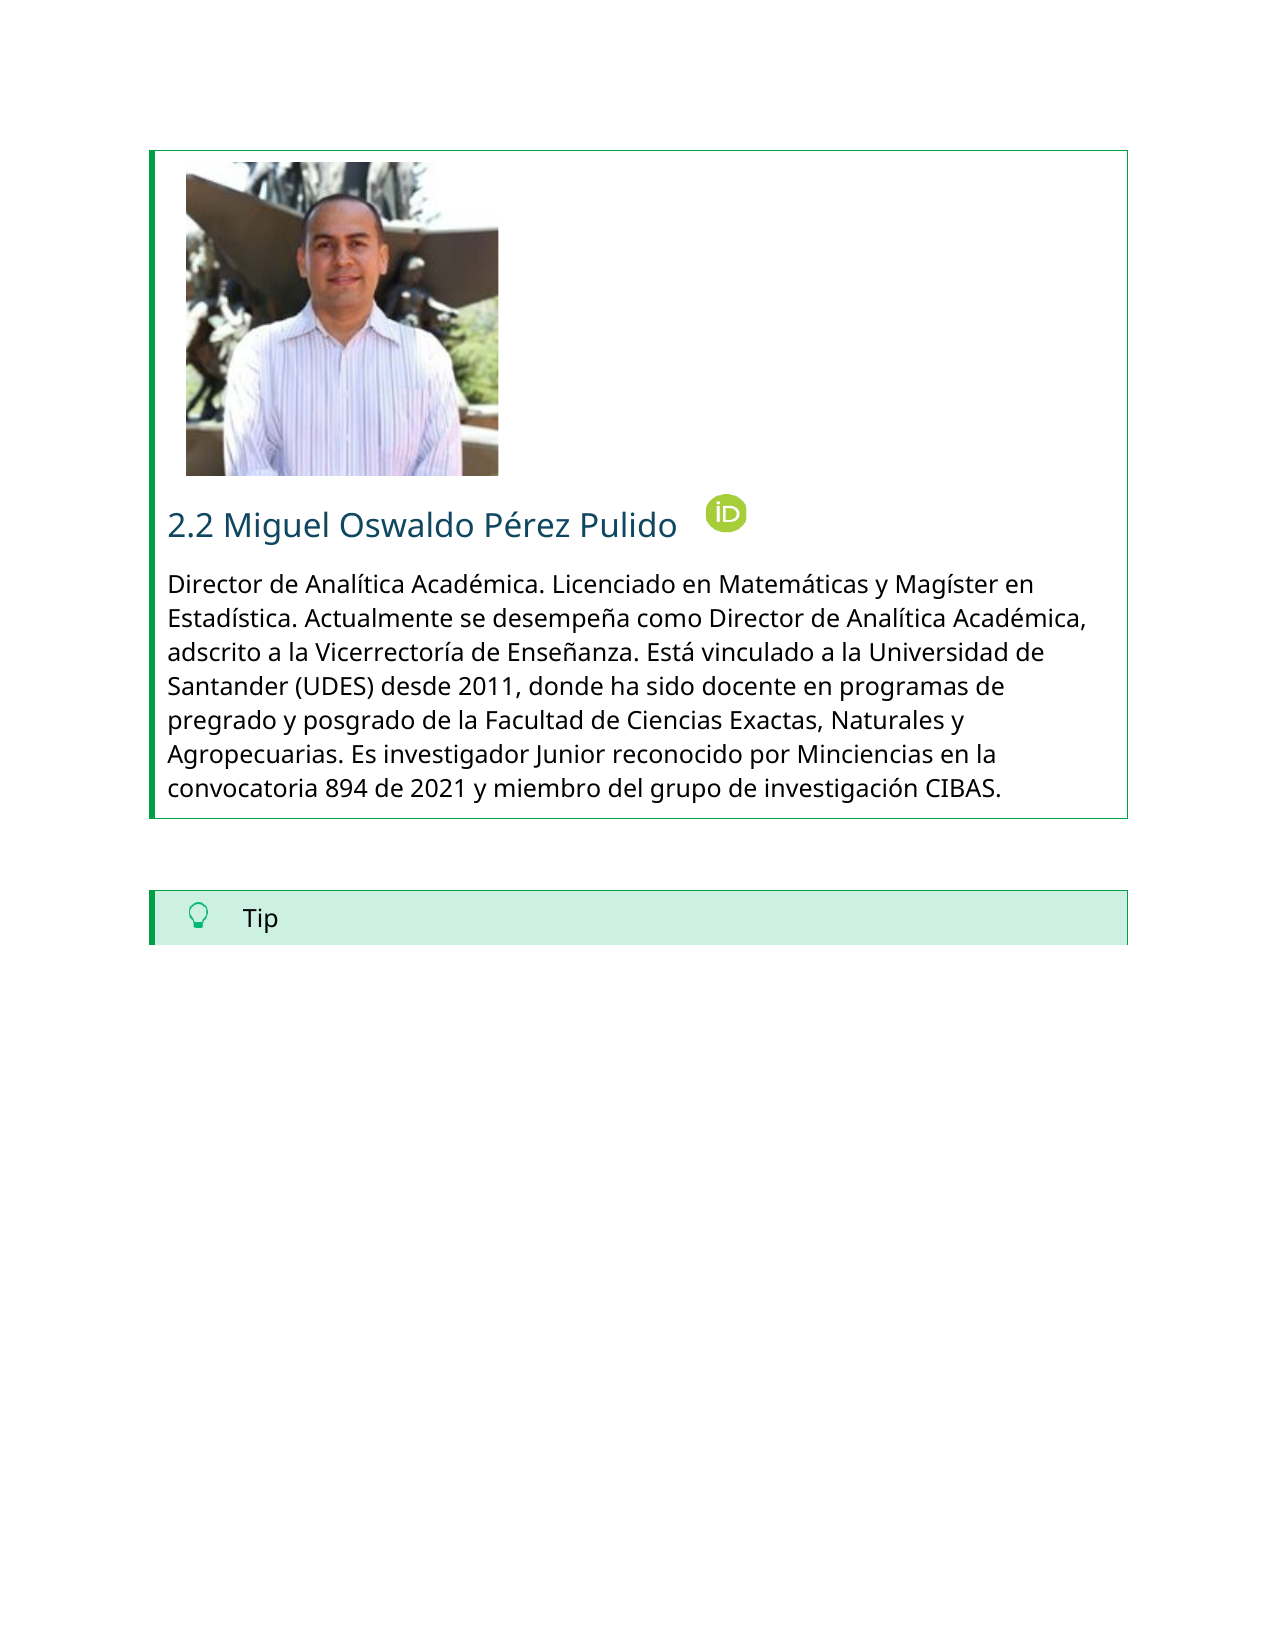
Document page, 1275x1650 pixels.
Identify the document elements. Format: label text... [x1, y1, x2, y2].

picture [186, 162, 499, 476]
picture [186, 902, 211, 928]
table_cell 2.2 Miguel Oswaldo Pérez Pulido Director de Analítica Académica. Licenciado en Matemáticas y Magíster en Estadística. Actualmente se desempeña como Director de Analítica Académica, adscrito a la Vicerrectoría de Enseñanza. Está vinculado a la Universidad de Santander (UDES) desde 2011, donde ha sido docente en programas de pregrado y posgrado de la Facultad de Ciencias Exactas, Naturales y Agropecuarias. Es investigador Junior reconocido por Minciencias en la convocatoria 894 de 2021 y miembro del grupo de investigación CIBAS. [155, 151, 1127, 818]
table_header Tip [155, 891, 1127, 945]
picture [705, 494, 747, 538]
